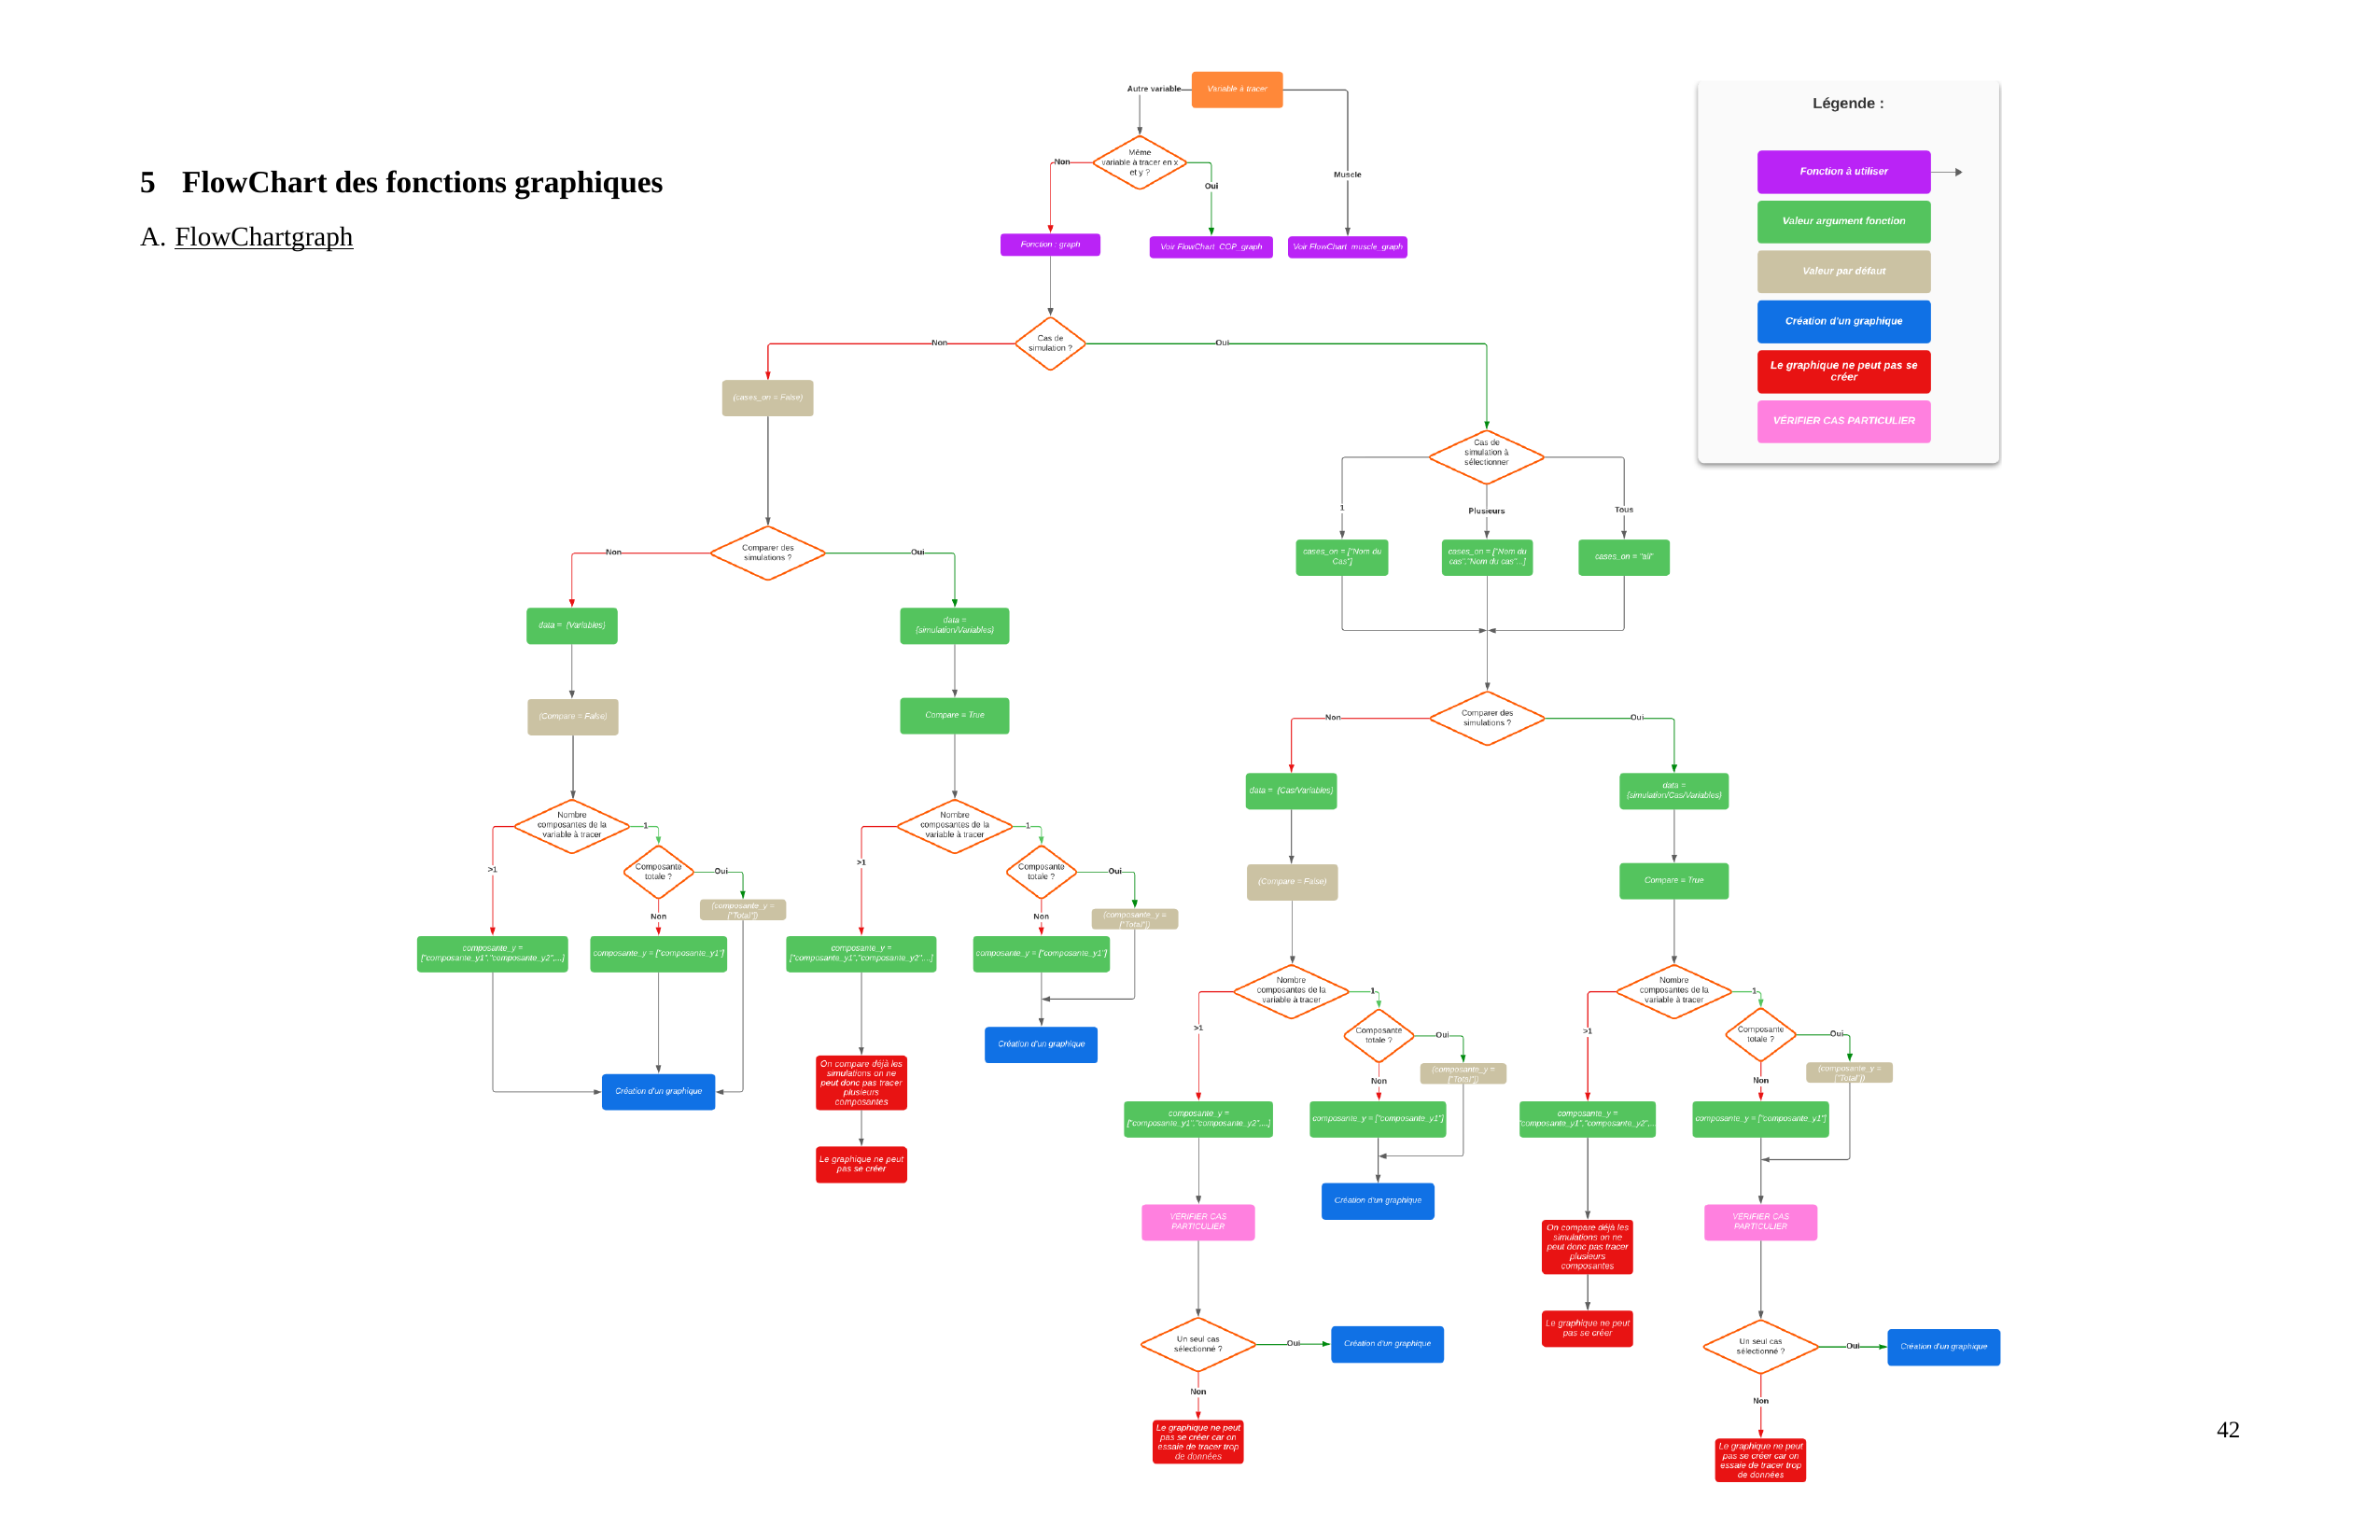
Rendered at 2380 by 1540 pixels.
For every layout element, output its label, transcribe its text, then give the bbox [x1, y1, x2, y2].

picture [347, 252, 2040, 1538]
text FlowChartgraph [140, 221, 2240, 252]
subtitle FlowChart des fonctions graphiques [140, 163, 2240, 199]
picture [347, 9, 2040, 163]
picture [347, 199, 2040, 221]
